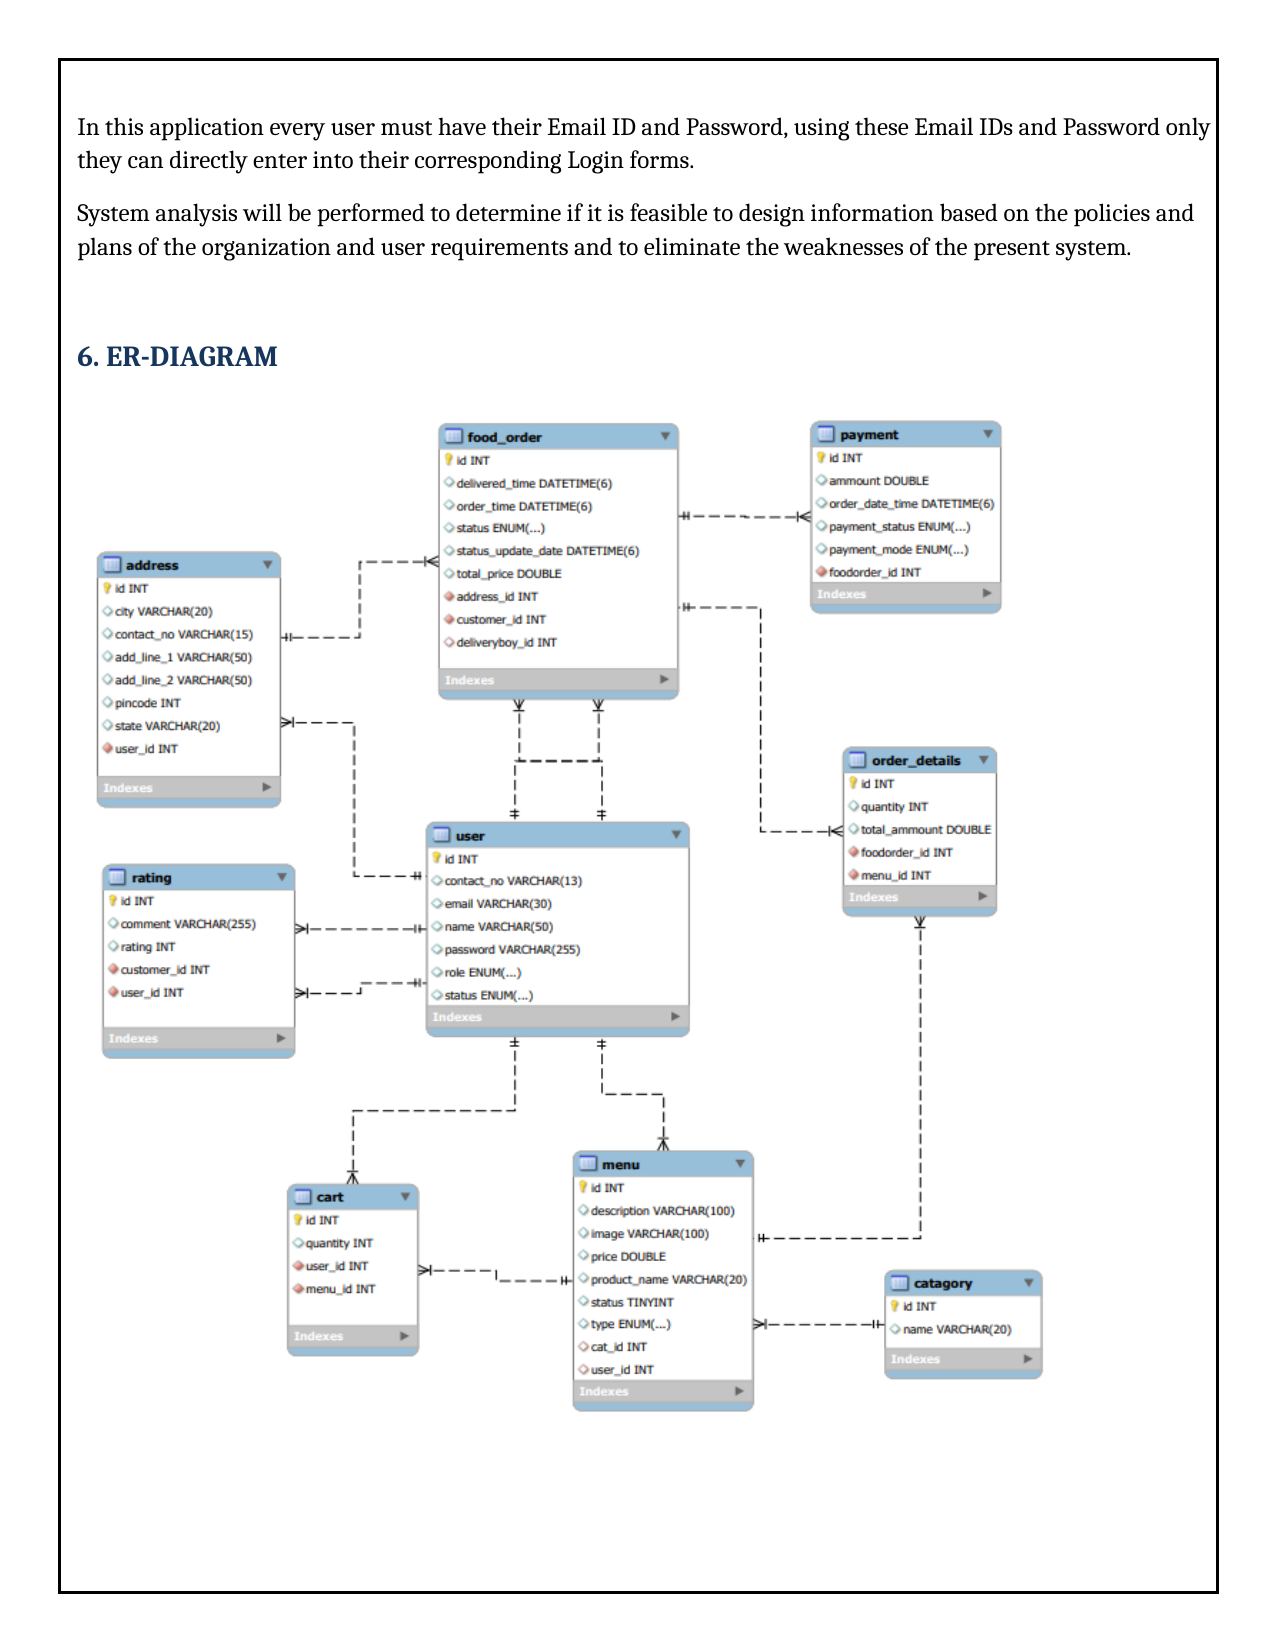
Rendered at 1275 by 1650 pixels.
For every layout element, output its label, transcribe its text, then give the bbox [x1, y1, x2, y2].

text 6. ER-DIAGRAM [77, 340, 1213, 374]
picture [77, 399, 1066, 1428]
text In this application every user must have their Email ID and Password, using these Email IDs and Password only they can directly enter into their corresponding Login forms. [77, 112, 1213, 174]
text System analysis will be performed to determine if it is feasible to design information based on the policies and plans of the organization and user requirements and to eliminate the weaknesses of the present system. [77, 199, 1213, 261]
